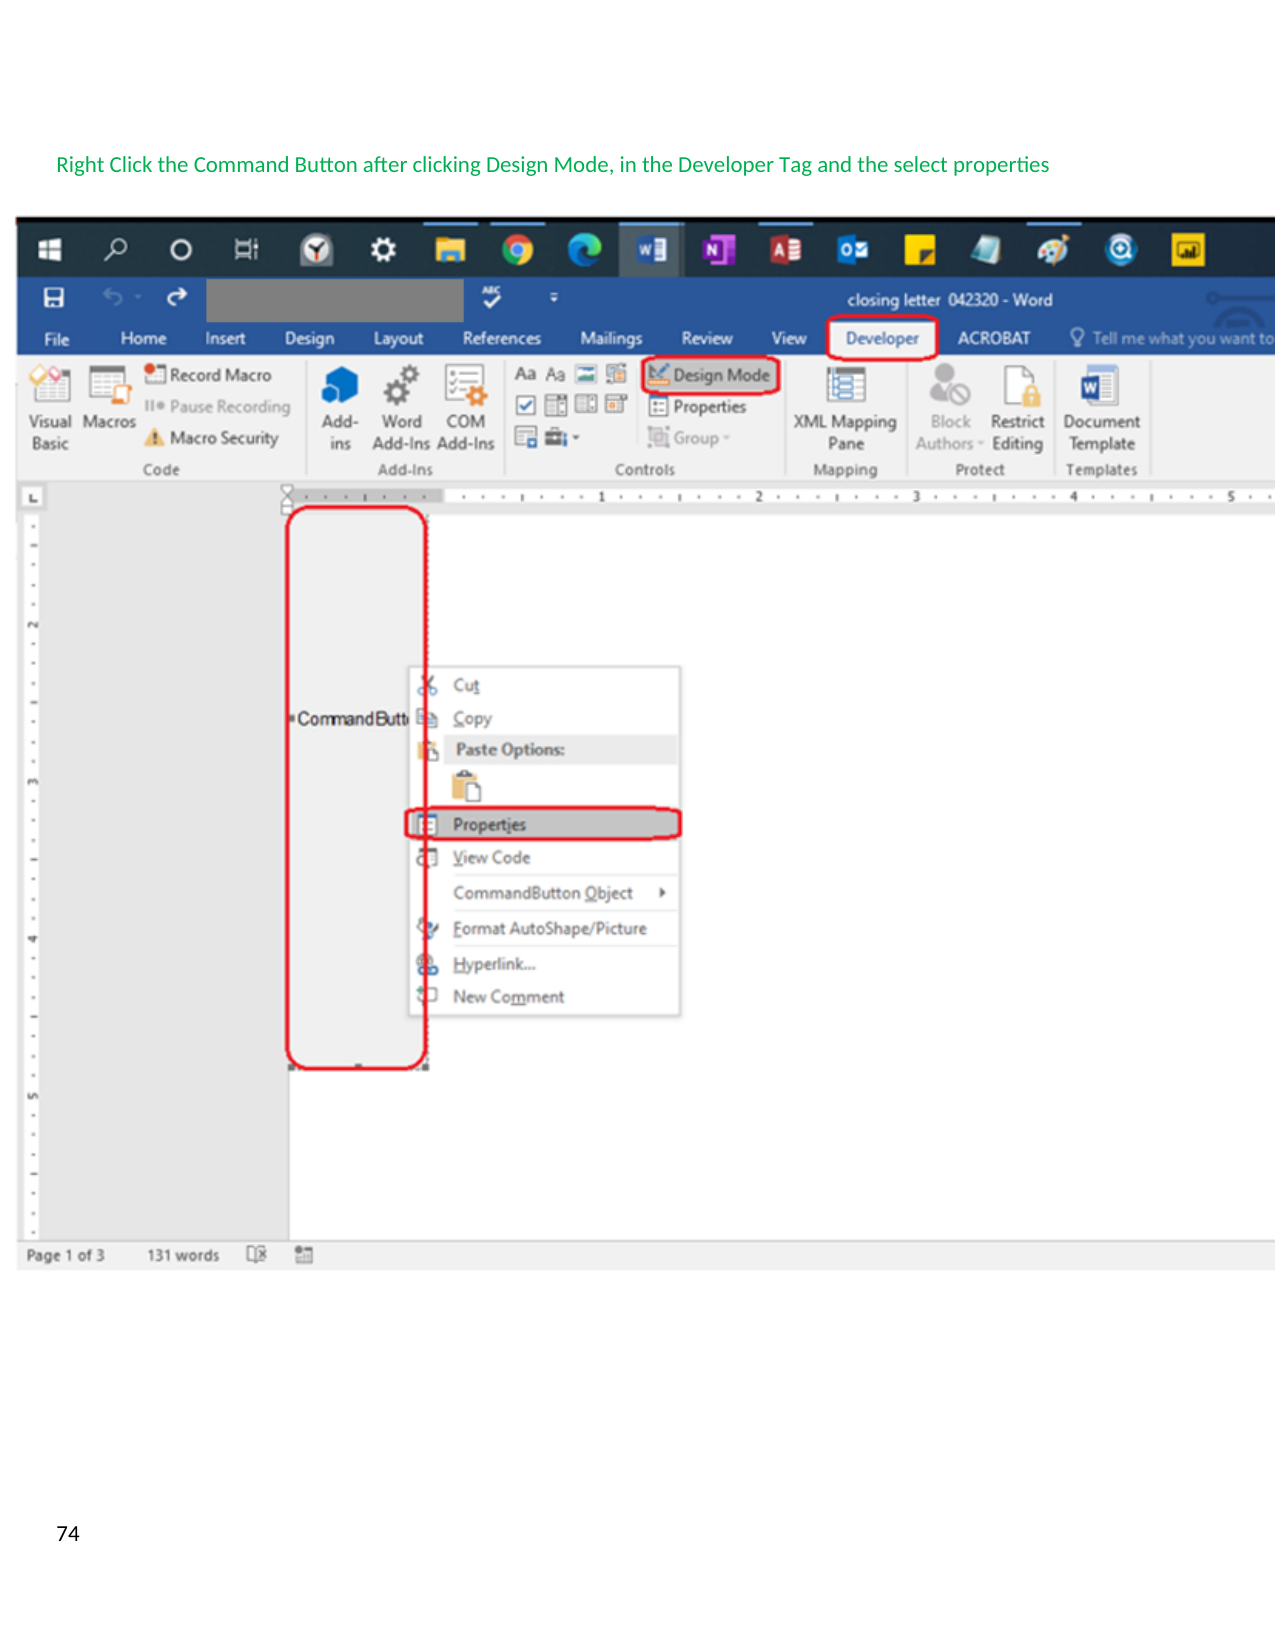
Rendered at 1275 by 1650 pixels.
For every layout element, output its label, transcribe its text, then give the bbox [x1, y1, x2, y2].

picture [0, 196, 1275, 1297]
text Right Click the Command Button after clicking Design Mode, in the Developer Tag and the select properties [56, 150, 1106, 178]
